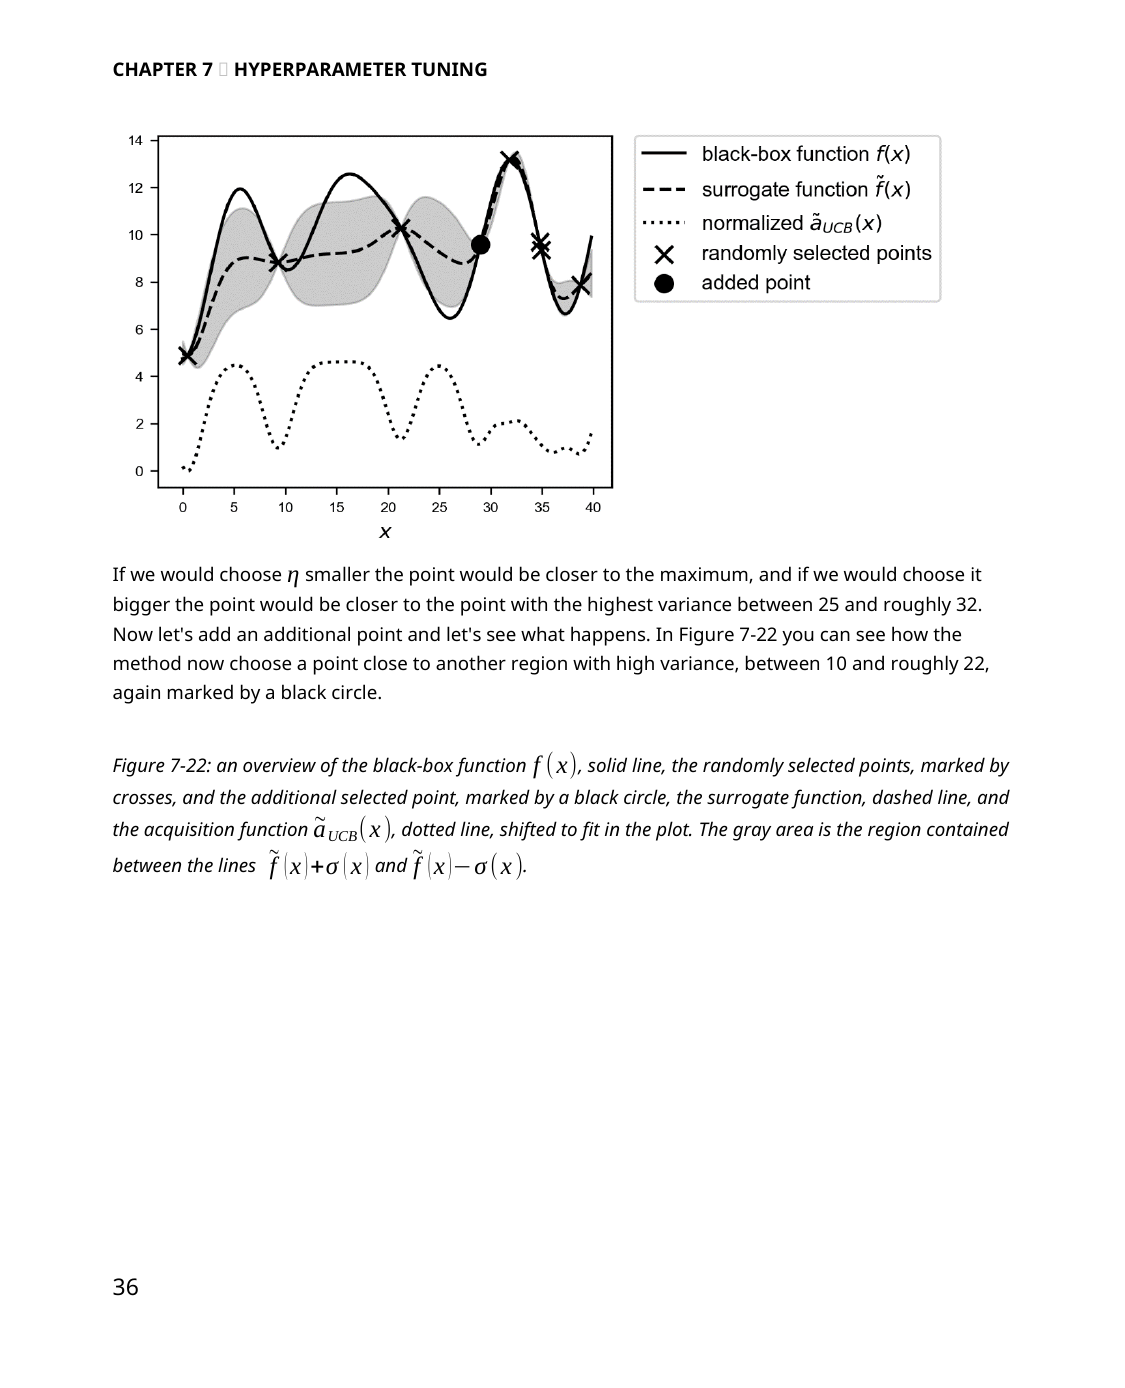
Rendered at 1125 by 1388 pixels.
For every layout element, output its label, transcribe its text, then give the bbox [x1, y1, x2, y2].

text Figure 7-22: an overview of the black-box function , solid line, the randomly selected points, marked by crosses, and the additional selected point, marked by a black circle, the surrogate function, dashed line, and the acquisition function , dotted line, shifted to fit in the plot. The gray area is the region contained between the lines and . [112, 750, 1012, 882]
text If we would choose smaller the point would be closer to the maximum, and if we would choose it bigger the point would be closer to the point with the highest variance between 25 and roughly 32. Now let's add an additional point and let's see what happens. In Figure 7-22 you can see how the method now choose a point close to another region with high variance, between 10 and roughly 22, again marked by a black circle. [112, 560, 1012, 705]
picture [112, 119, 955, 557]
